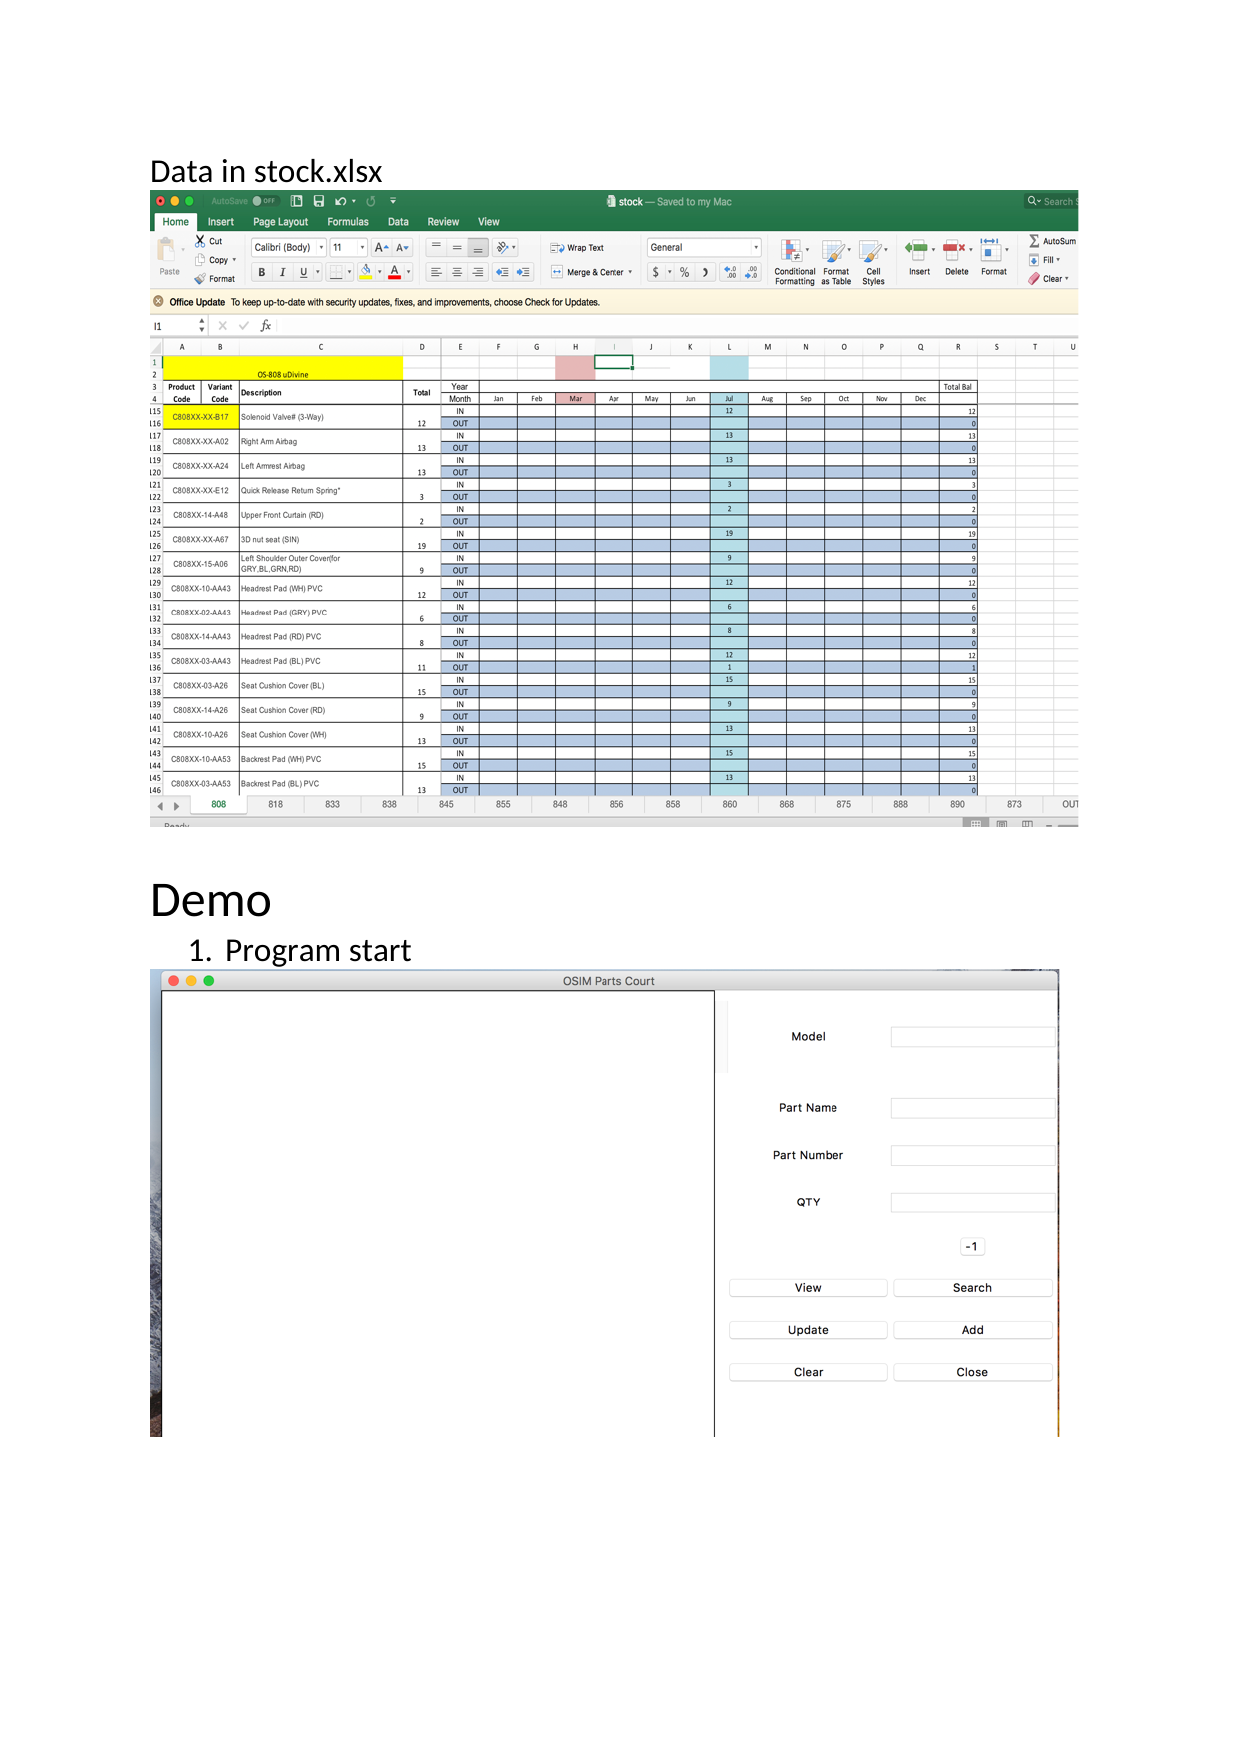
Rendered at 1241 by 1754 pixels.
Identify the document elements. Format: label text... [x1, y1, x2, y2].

picture [150, 190, 1079, 827]
list Program start [187, 928, 1090, 969]
text Demo [150, 867, 1090, 928]
text Data in stock.xlsx [150, 150, 1090, 191]
picture [150, 969, 1060, 1437]
